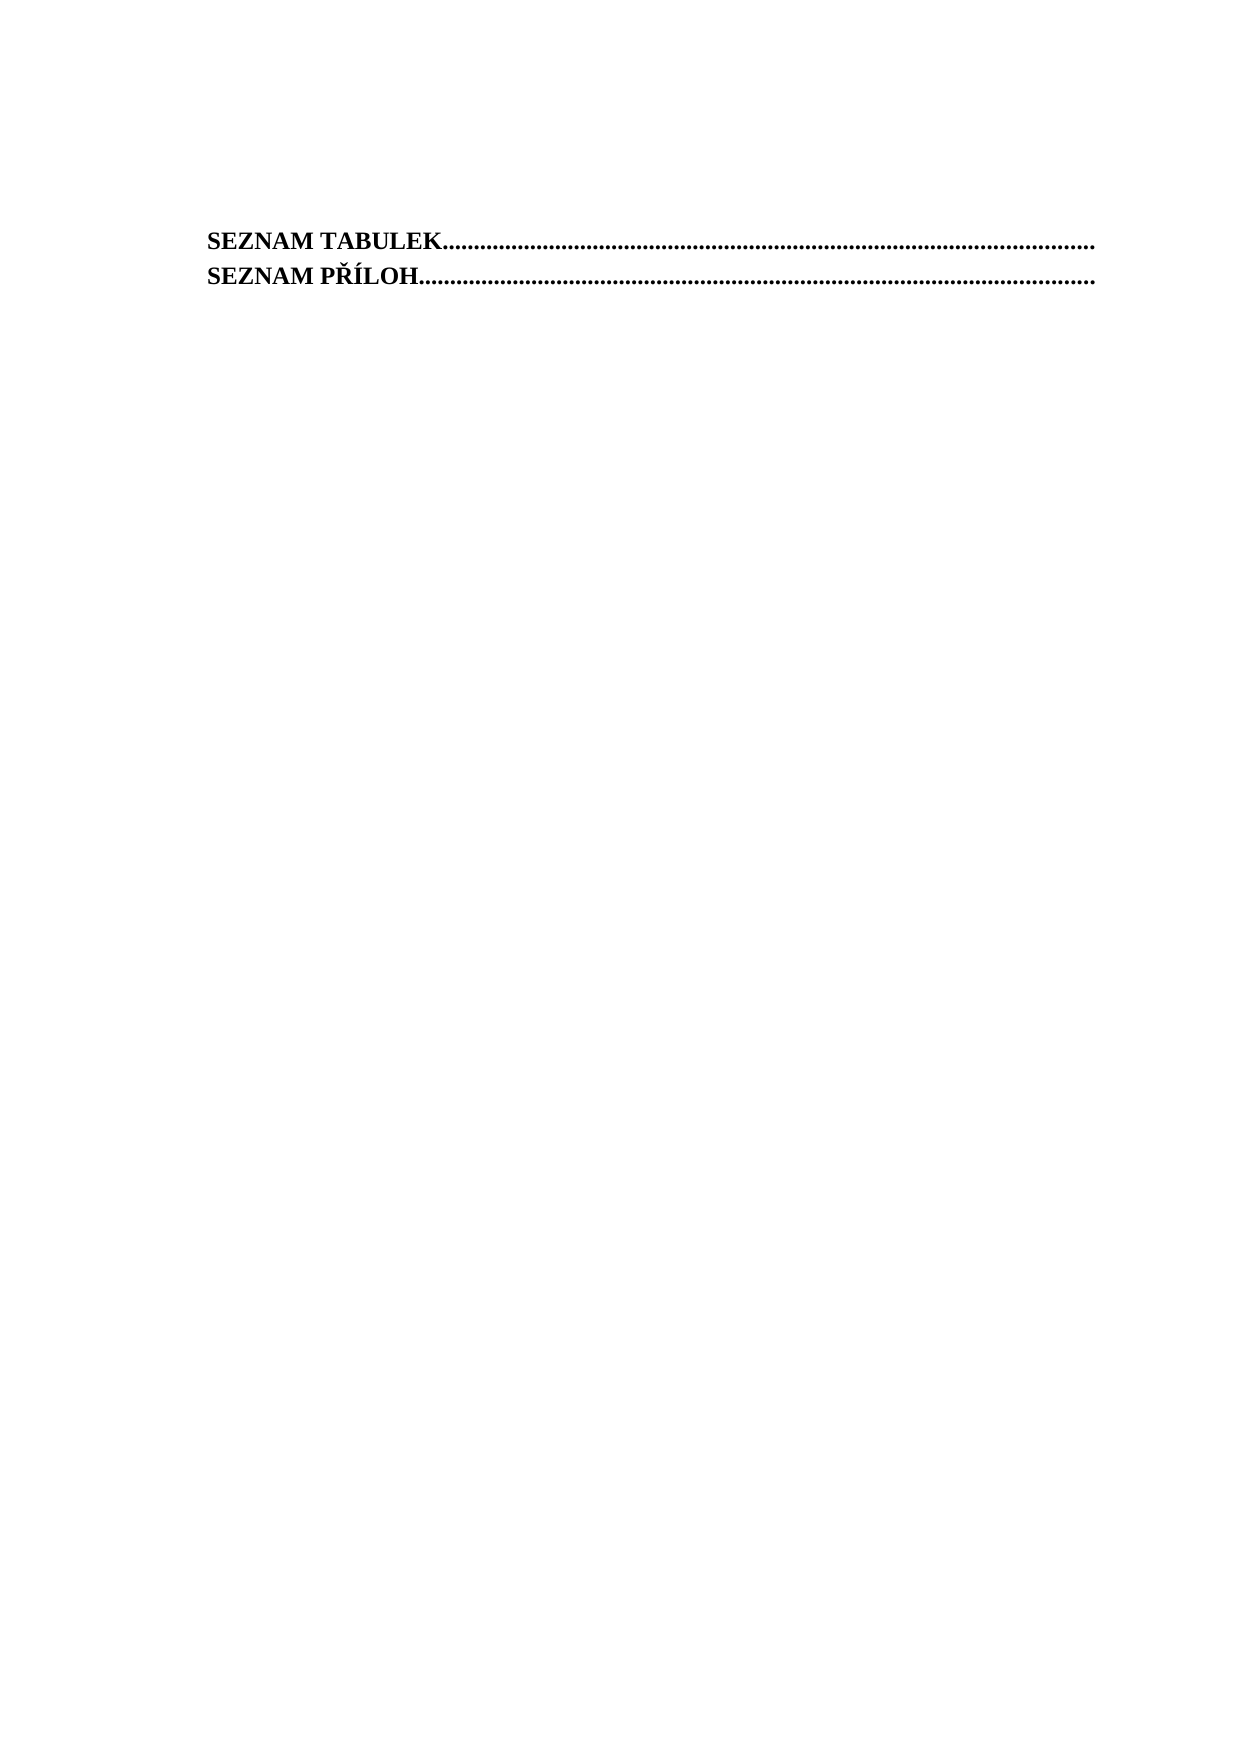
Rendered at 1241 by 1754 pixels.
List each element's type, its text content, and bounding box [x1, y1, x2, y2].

text Seznam Příloh 89 [207, 261, 1063, 290]
text Seznam tabulek 88 [207, 226, 1063, 255]
